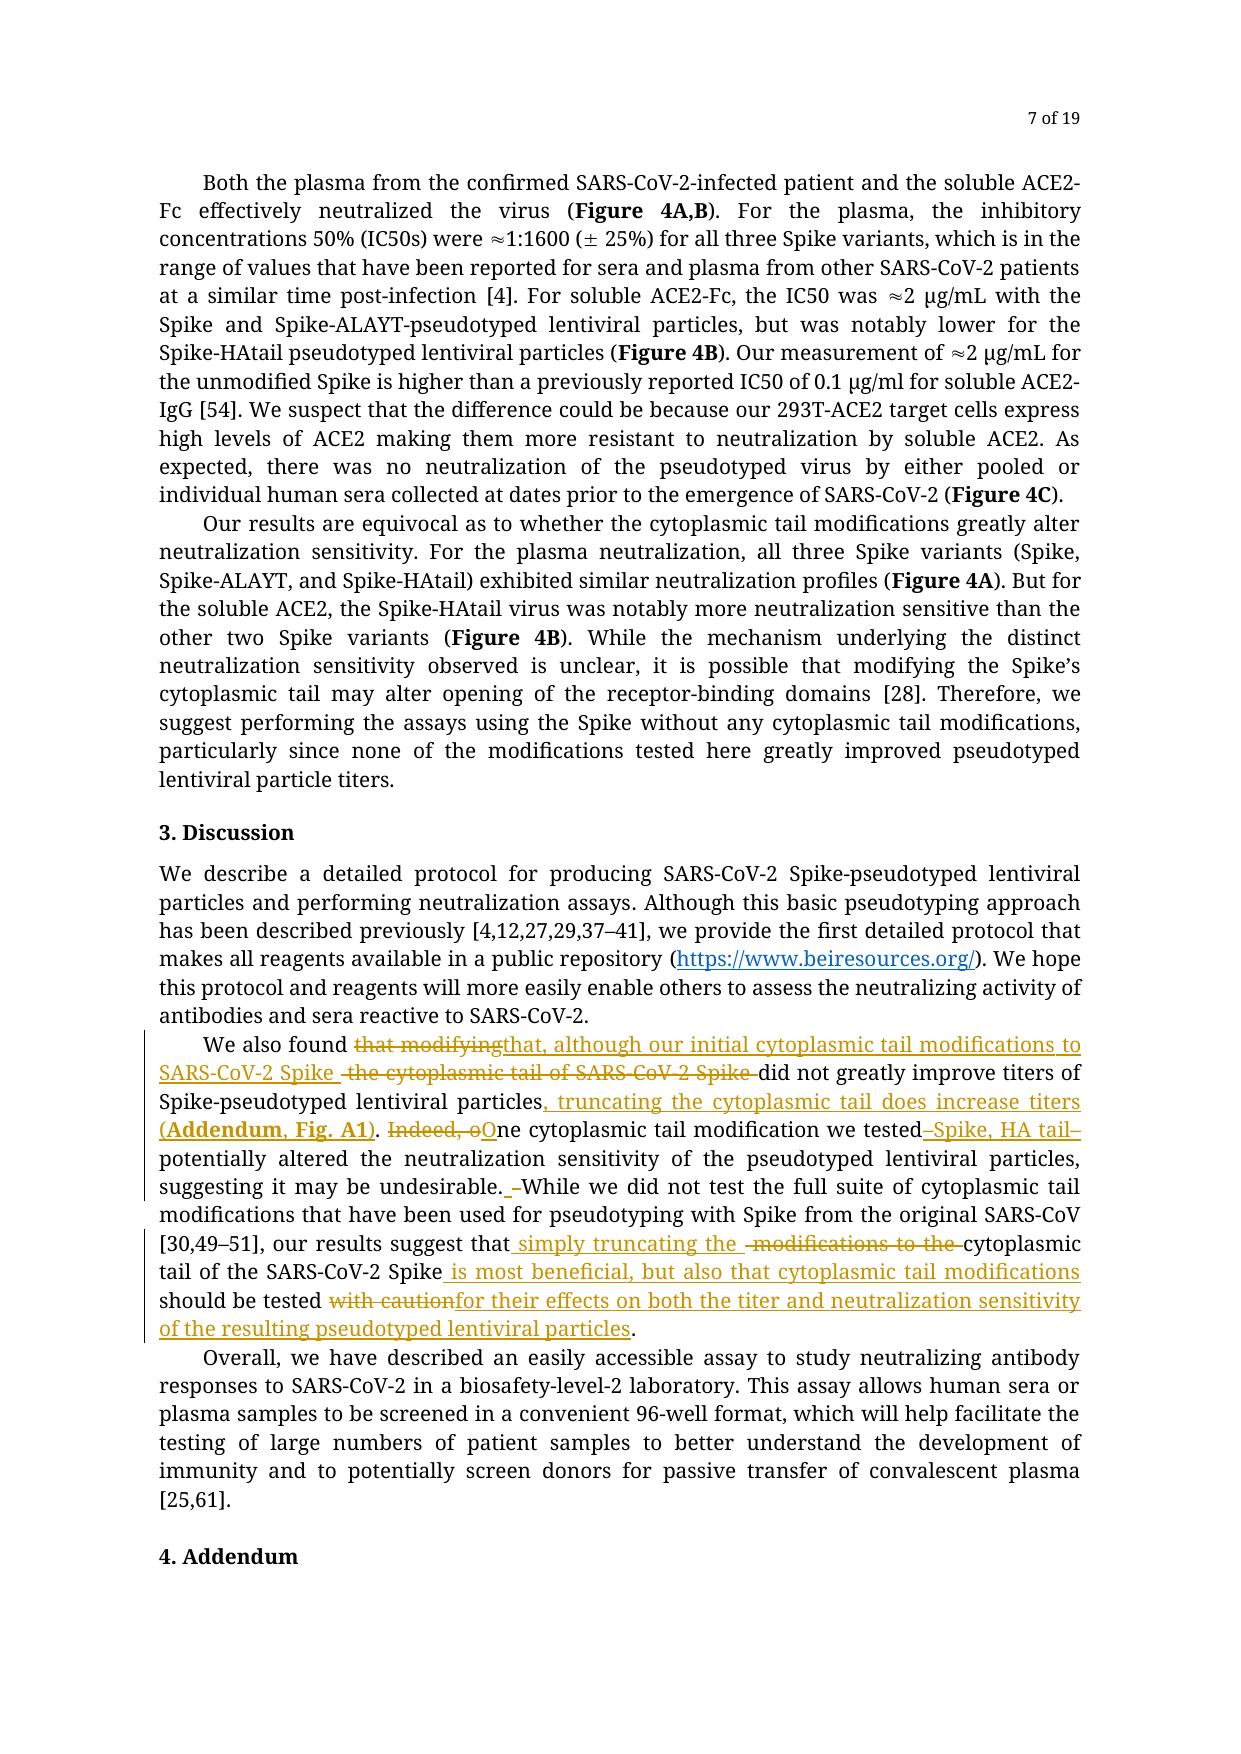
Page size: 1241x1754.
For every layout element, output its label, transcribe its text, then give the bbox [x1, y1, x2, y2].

subtitle 3. Discussion [159, 818, 1081, 847]
subtitle We describe a detailed protocol for producing SARS-CoV-2 Spike-pseudotyped lentiviral particles and performing neutralization assays. Although this basic pseudotyping approach has been described previously [4,12,27,29,37–41], we provide the first detailed protocol that makes all reagents available in a public repository (https://www.beiresources.org/). We hope this protocol and reagents will more easily enable others to assess the neutralizing activity of antibodies and sera reactive to SARS-CoV-2. [159, 859, 1081, 1030]
subtitle 4. Addendum [159, 1542, 1081, 1570]
subtitle Overall, we have described an easily accessible assay to study neutralizing antibody responses to SARS-CoV-2 in a biosafety-level-2 laboratory. This assay allows human sera or plasma samples to be screened in a convenient 96-well format, which will help facilitate the testing of large numbers of patient samples to better understand the development of immunity and to potentially screen donors for passive transfer of convalescent plasma [25,61]. [159, 1343, 1081, 1513]
subtitle We also found did not greatly improve titers of Spike-pseudotyped lentiviral particles. ne cytoplasmic tail modification we testedpotentially altered the neutralization sensitivity of the pseudotyped lentiviral particles, suggesting it may be undesirable.While we did not test the full suite of cytoplasmic tail modifications that have been used for pseudotyping with Spike from the original SARS-CoV [30,49–51], our results suggest thatcytoplasmic tail of the SARS-CoV-2 Spike should be tested . [159, 1030, 1081, 1343]
subtitle Both the plasma from the confirmed SARS-CoV-2-infected patient and the soluble ACE2-Fc effectively neutralized the virus (Figure 4A,B). For the plasma, the inhibitory concentrations 50% (IC50s) were 1:1600 ( 25%) for all three Spike variants, which is in the range of values that have been reported for sera and plasma from other SARS-CoV-2 patients at a similar time post-infection [4]. For soluble ACE2-Fc, the IC50 was 2 μg/mL with the Spike and Spike-ALAYT-pseudotyped lentiviral particles, but was notably lower for the Spike-HAtail pseudotyped lentiviral particles (Figure 4B). Our measurement of 2 μg/mL for the unmodified Spike is higher than a previously reported IC50 of 0.1 μg/ml for soluble ACE2-IgG [54]. We suspect that the difference could be because our 293T-ACE2 target cells express high levels of ACE2 making them more resistant to neutralization by soluble ACE2. As expected, there was no neutralization of the pseudotyped virus by either pooled or individual human sera collected at dates prior to the emergence of SARS-CoV-2 (Figure 4C). [159, 168, 1081, 509]
subtitle Our results are equivocal as to whether the cytoplasmic tail modifications greatly alter neutralization sensitivity. For the plasma neutralization, all three Spike variants (Spike, Spike-ALAYT, and Spike-HAtail) exhibited similar neutralization profiles (Figure 4A). But for the soluble ACE2, the Spike-HAtail virus was notably more neutralization sensitive than the other two Spike variants (Figure 4B). While the mechanism underlying the distinct neutralization sensitivity observed is unclear, it is possible that modifying the Spike’s cytoplasmic tail may alter opening of the receptor-binding domains [28]. Therefore, we suggest performing the assays using the Spike without any cytoplasmic tail modifications, particularly since none of the modifications tested here greatly improved pseudotyped lentiviral particle titers. [159, 509, 1081, 793]
